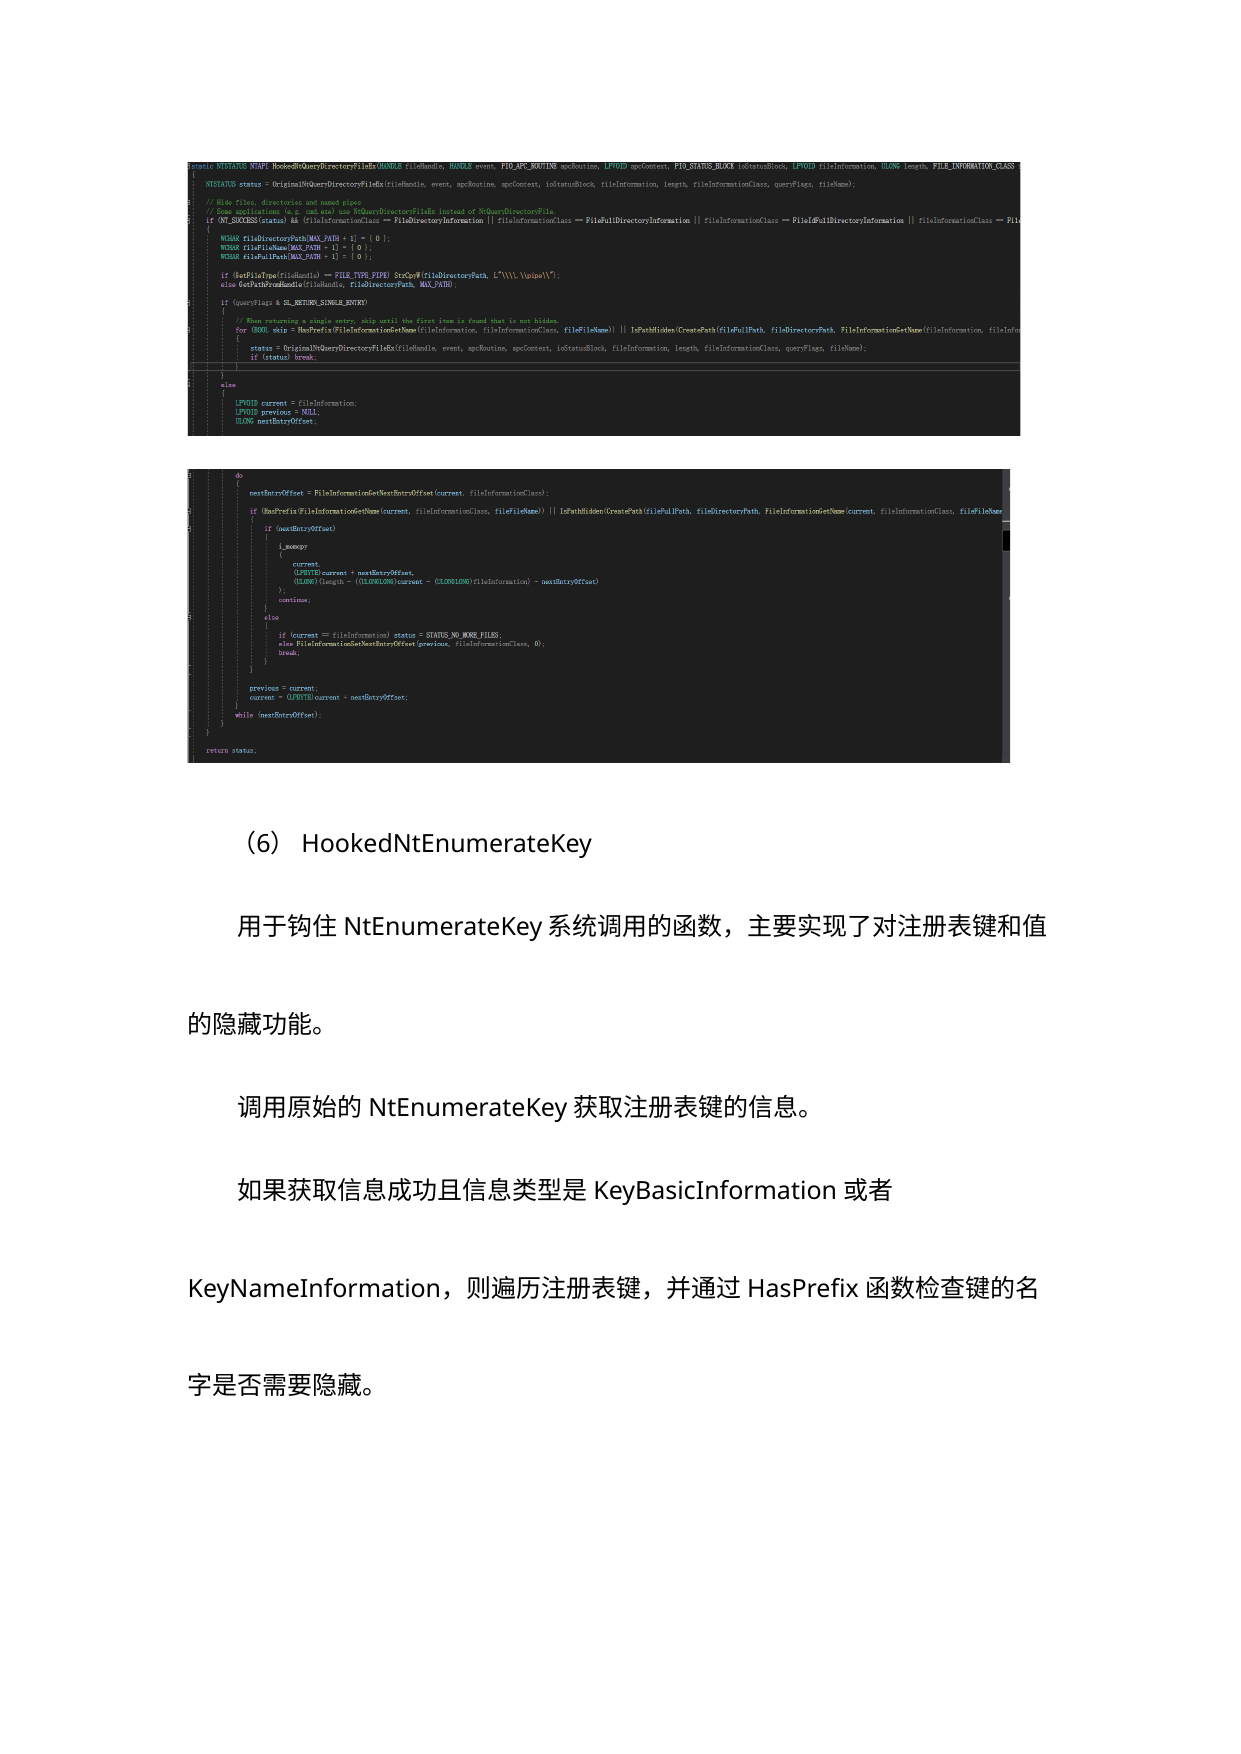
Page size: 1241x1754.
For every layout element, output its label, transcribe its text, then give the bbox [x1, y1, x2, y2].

picture [187, 162, 1021, 436]
list 如果获取信息成功且信息类型是 KeyBasicInformation 或者 KeyNameInformation，则遍历注册表键，并通过 HasPrefix 函数检查键的名字是否需要隐藏。 [187, 1156, 1053, 1416]
list 用于钩住 NtEnumerateKey系统调用的函数，主要实现了对注册表键和值的隐藏功能。 [187, 892, 1053, 1055]
list HookedNtEnumerateKey [231, 809, 1053, 874]
picture [187, 469, 1011, 763]
list 调用原始的 NtEnumerateKey 获取注册表键的信息。 [187, 1073, 1053, 1138]
